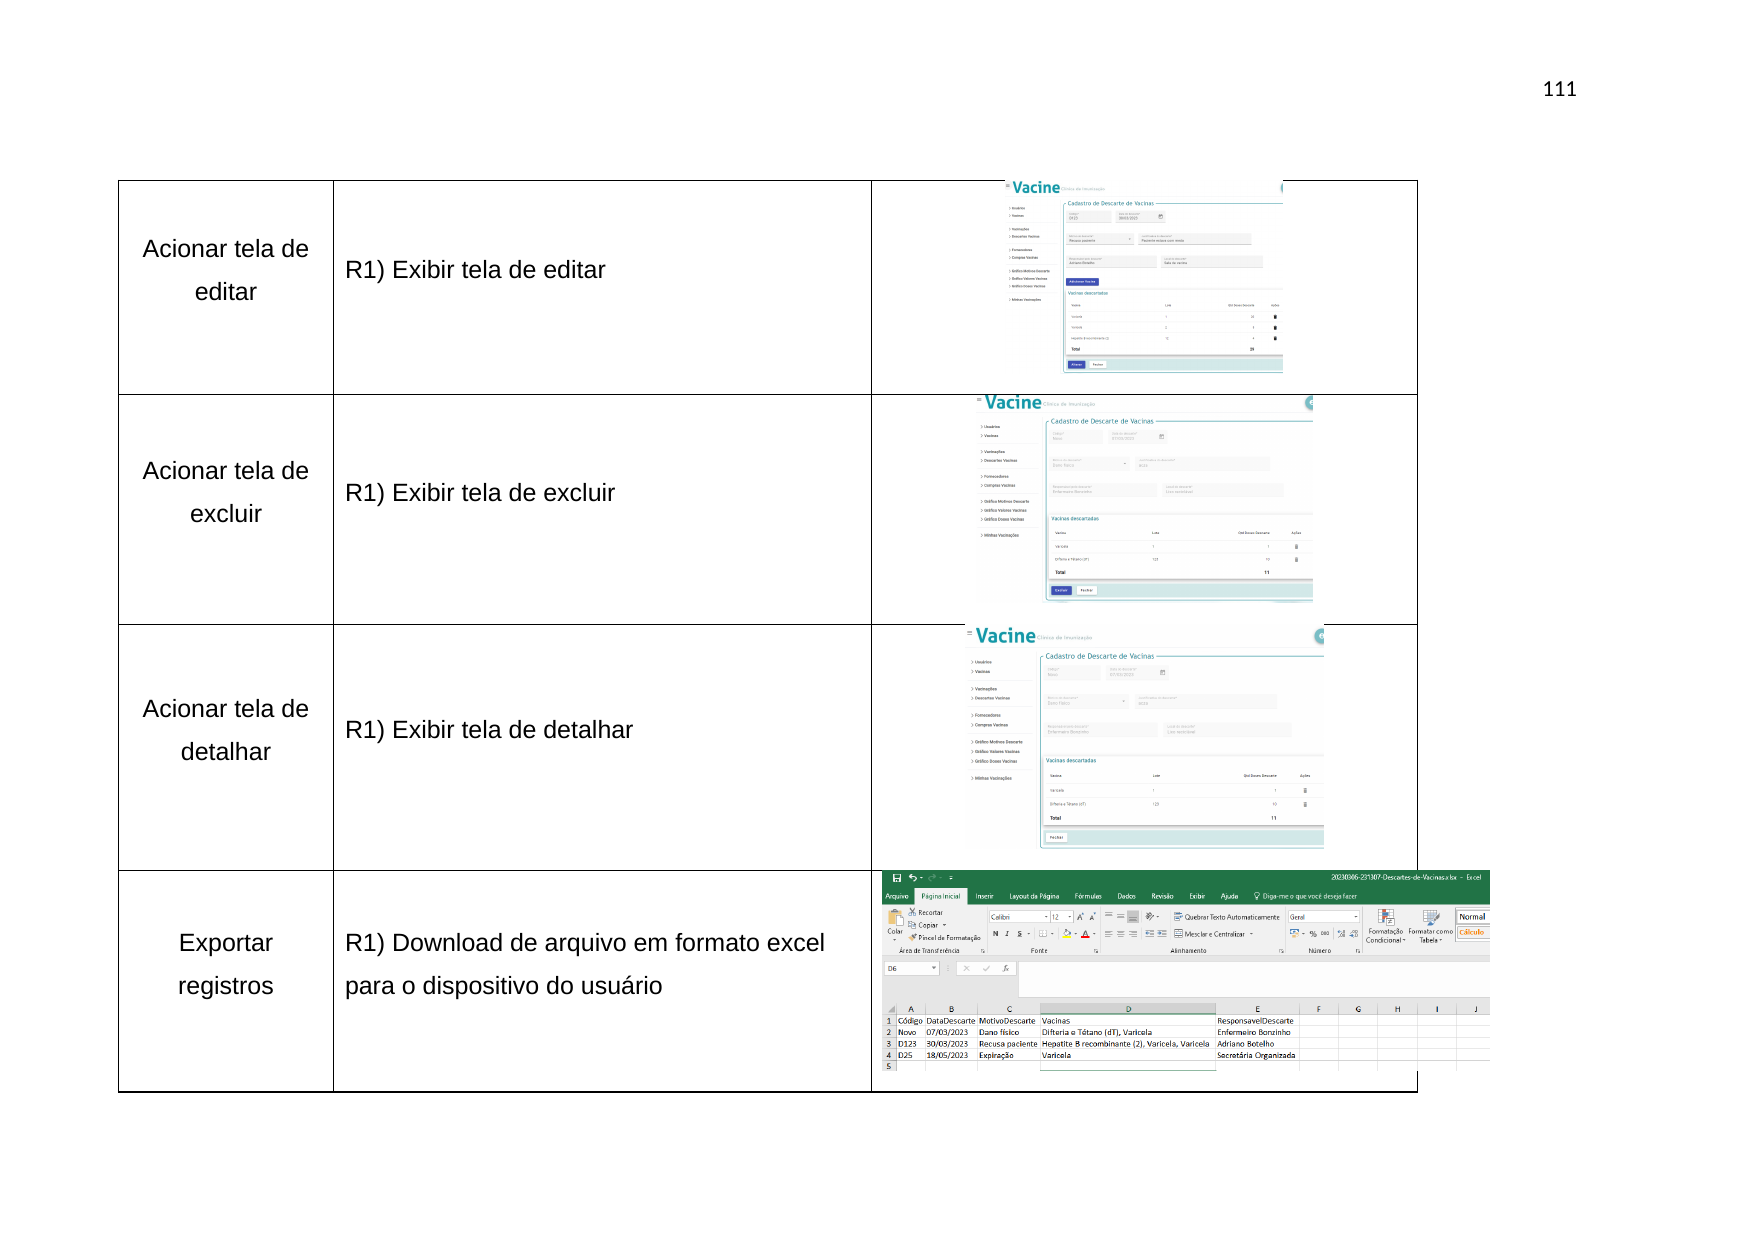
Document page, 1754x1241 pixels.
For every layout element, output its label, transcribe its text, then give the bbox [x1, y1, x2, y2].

table_cell Exportar registros [119, 871, 333, 1091]
table_cell [872, 181, 1417, 394]
table_cell Acionar tela de detalhar [119, 625, 333, 869]
table_cell [872, 395, 1417, 623]
table_cell R1) Exibir tela de detalhar [334, 625, 871, 869]
table_cell R1) Download de arquivo em formato excel para o dispositivo do usuário [334, 871, 871, 1091]
picture [976, 395, 1313, 603]
picture [965, 624, 1324, 849]
table_cell [872, 871, 1417, 1091]
table_cell [872, 625, 1417, 869]
table_cell R1) Exibir tela de excluir [334, 395, 871, 623]
picture [1005, 180, 1283, 374]
table_cell Acionar tela de editar [119, 181, 333, 394]
table_cell Acionar tela de excluir [119, 395, 333, 623]
picture [882, 870, 1490, 1071]
table_cell R1) Exibir tela de editar [334, 181, 871, 394]
